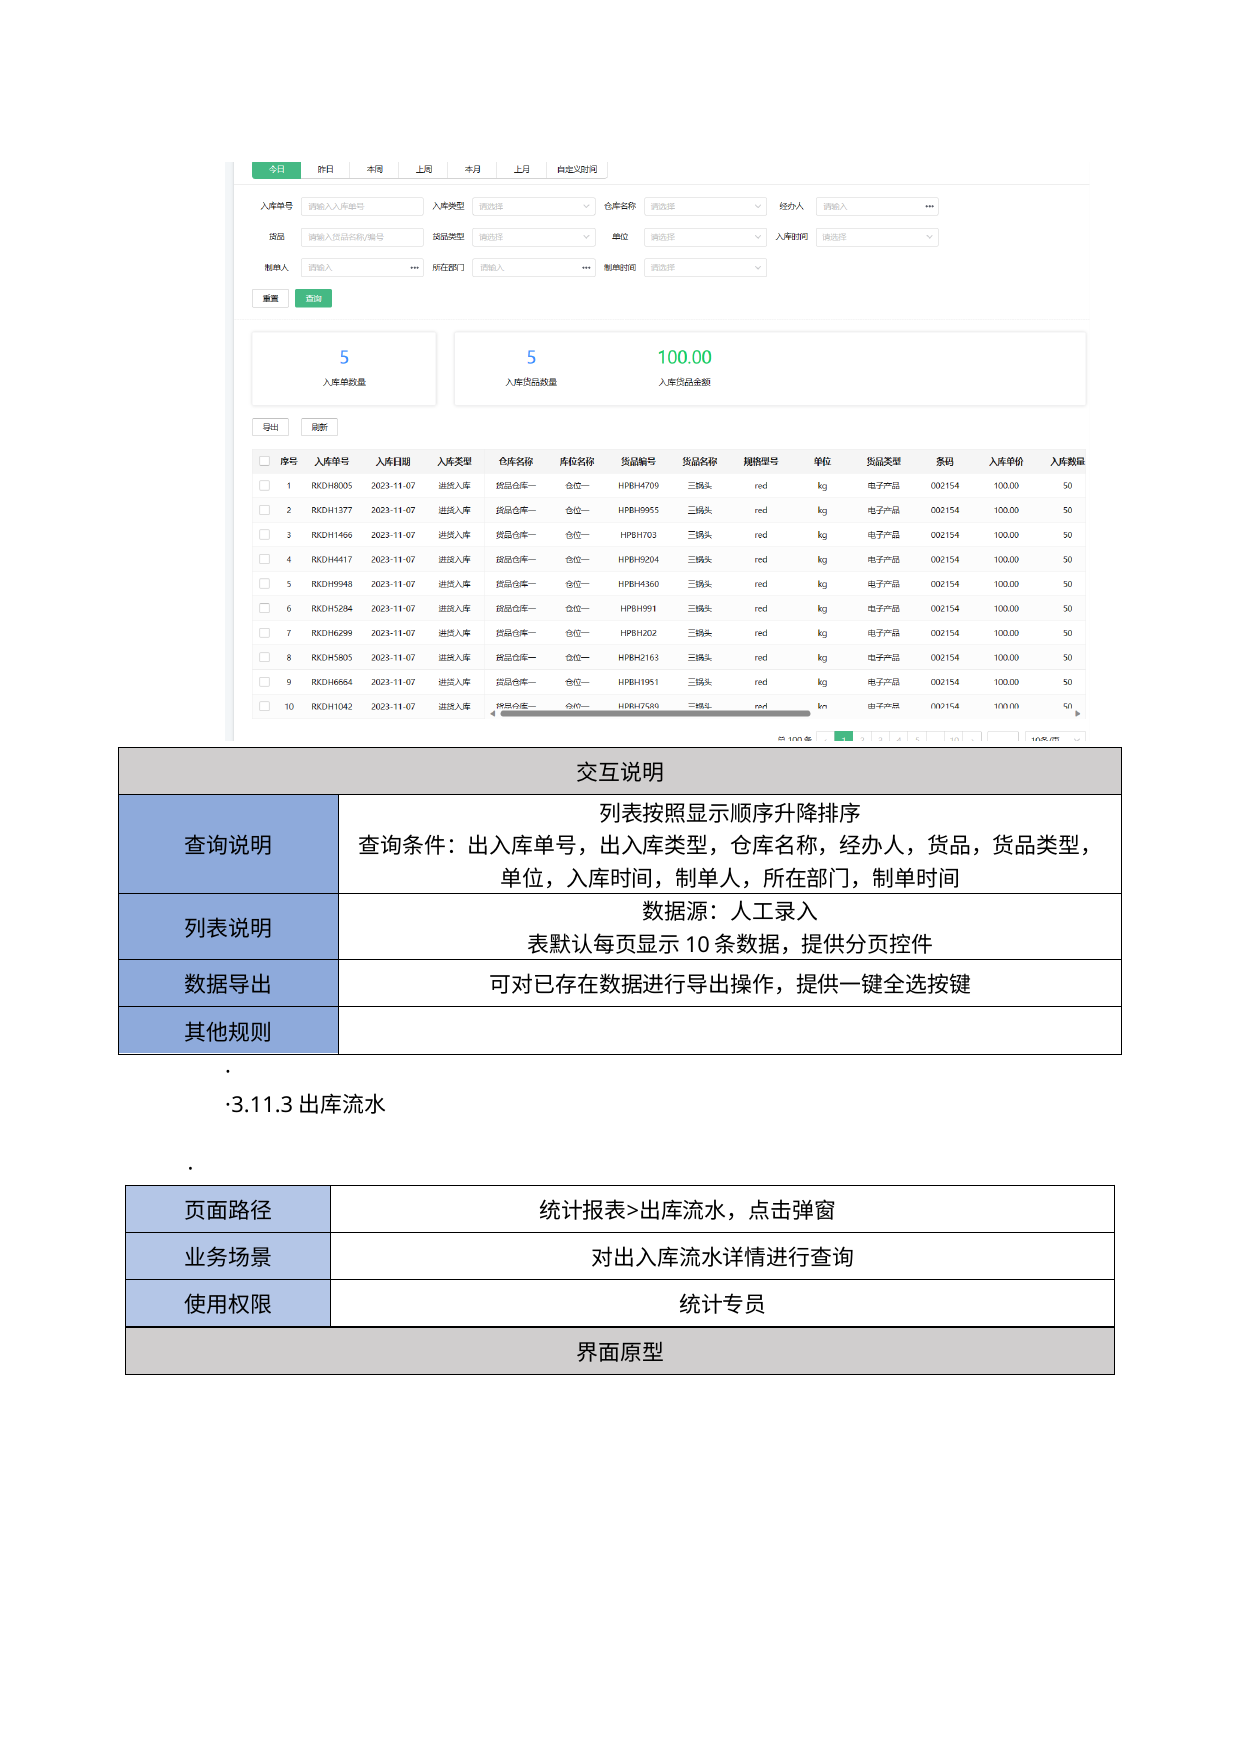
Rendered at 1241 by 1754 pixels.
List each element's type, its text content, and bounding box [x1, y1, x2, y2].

table_cell 可对已存在数据进行导出操作，提供一键全选按键 [339, 960, 1121, 1006]
table_cell 对出入库流水详情进行查询 [331, 1233, 1114, 1279]
table_header 交互说明 [119, 748, 1121, 794]
table_cell 统计专员 [331, 1280, 1114, 1326]
table_cell 业务场景 [126, 1233, 330, 1279]
table_cell 数据导出 [119, 960, 338, 1006]
table_cell 列表说明 [119, 894, 338, 959]
picture [225, 162, 1091, 741]
table_cell 查询说明 [119, 795, 338, 893]
table_cell 使用权限 [126, 1280, 330, 1326]
table_header 页面路径 [126, 1186, 330, 1232]
table_header 统计报表>出库流水，点击弹窗 [331, 1186, 1114, 1232]
table_cell 数据源：人工录入 表默认每页显示10条数据，提供分页控件 [339, 894, 1121, 959]
table_cell 其他规则 [119, 1007, 338, 1053]
list 3.11.3 出库流水 [225, 1087, 1053, 1119]
table_cell 列表按照显示顺序升降排序 查询条件：出入库单号，出入库类型，仓库名称，经办人，货品，货品类型，单位，入库时间，制单人，所在部门，制单时间 [339, 795, 1121, 893]
table_cell 界面原型 [126, 1328, 1114, 1374]
table_cell [339, 1007, 1121, 1053]
